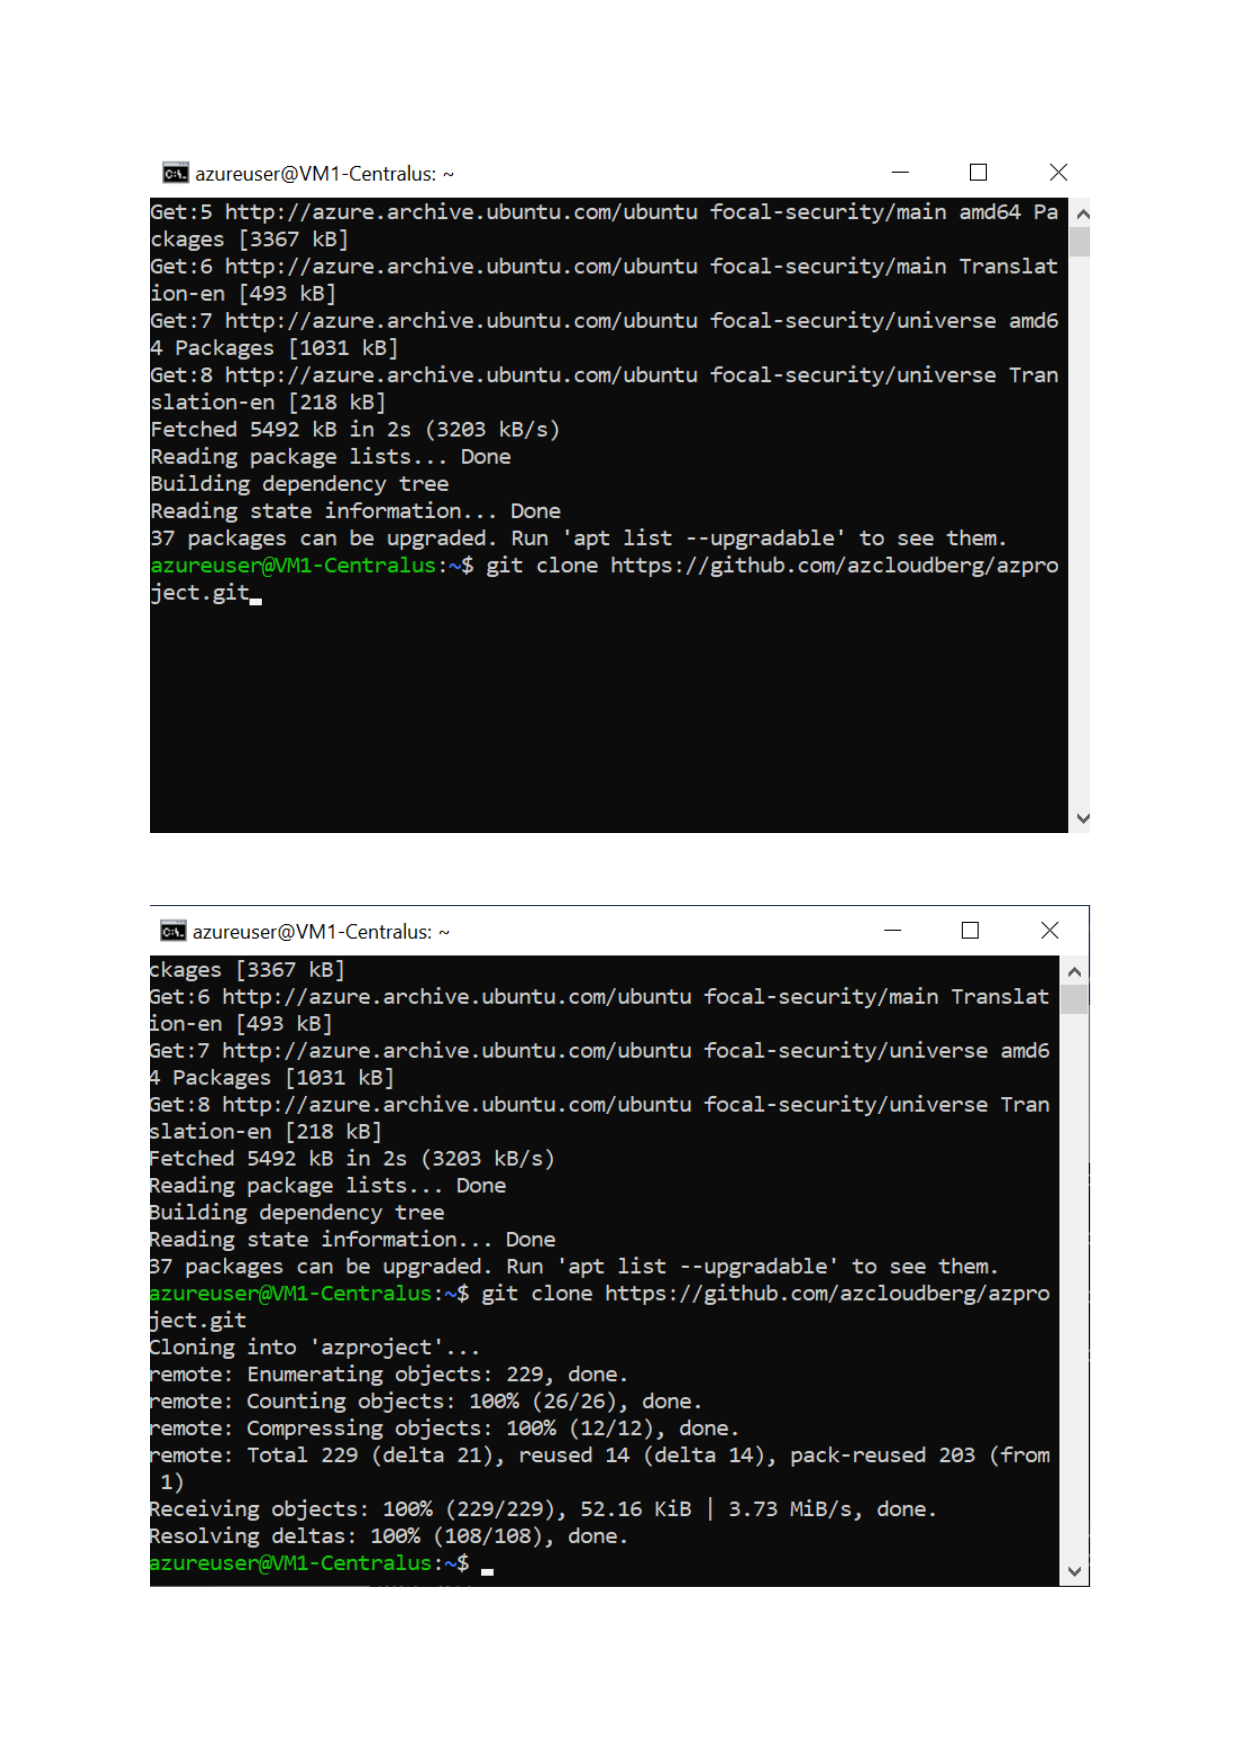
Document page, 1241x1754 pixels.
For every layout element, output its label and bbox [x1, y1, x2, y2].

picture [150, 150, 1091, 833]
picture [150, 905, 1091, 1587]
